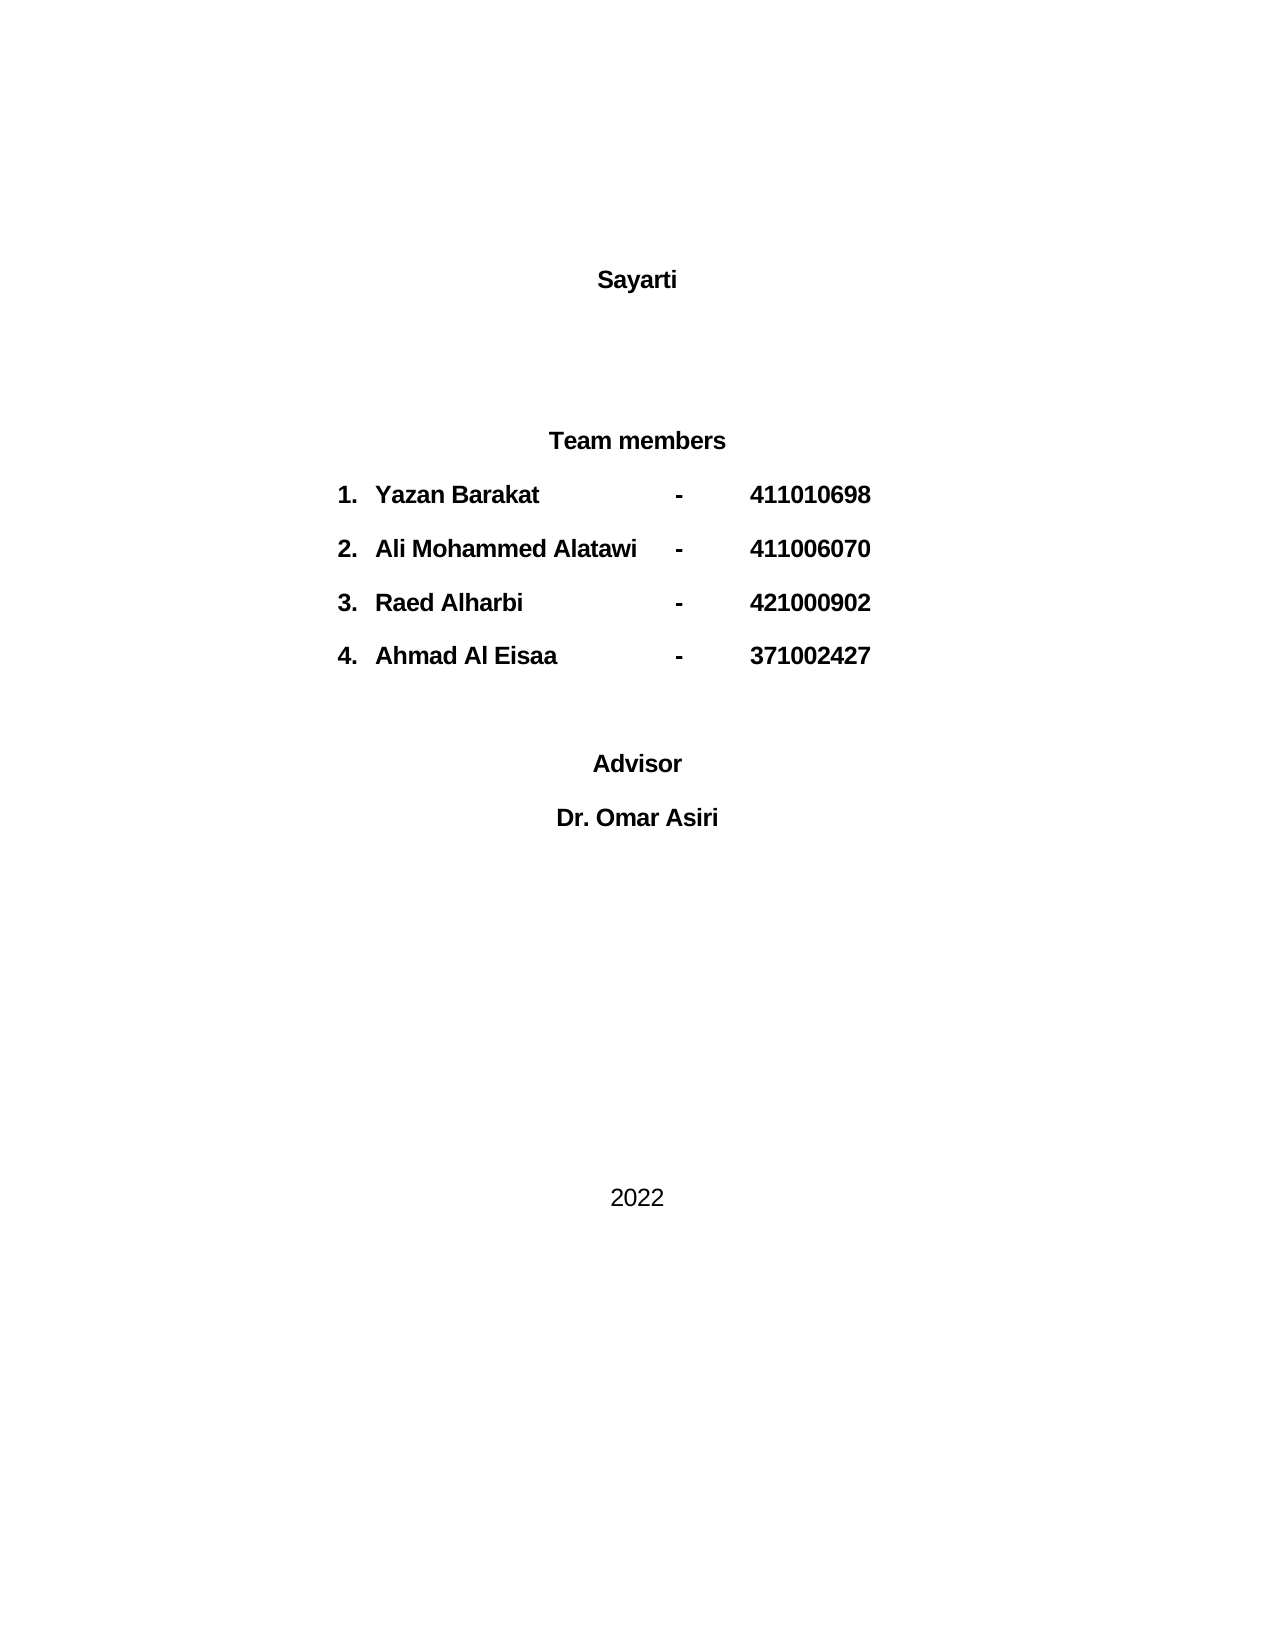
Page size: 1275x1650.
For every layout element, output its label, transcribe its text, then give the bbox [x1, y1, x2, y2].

list Yazan Barakat - 411010698 [337, 480, 1200, 509]
text 2022 [75, 1182, 1200, 1211]
text Sayarti [75, 265, 1200, 294]
list Ahmad Al Eisaa - 371002427 [337, 641, 1200, 670]
text Dr. Omar Asiri [75, 802, 1200, 831]
text Team members [75, 426, 1200, 455]
list Ali Mohammed Alatawi - 411006070 [337, 534, 1200, 562]
list Raed Alharbi - 421000902 [337, 587, 1200, 616]
text Advisor [75, 749, 1200, 777]
